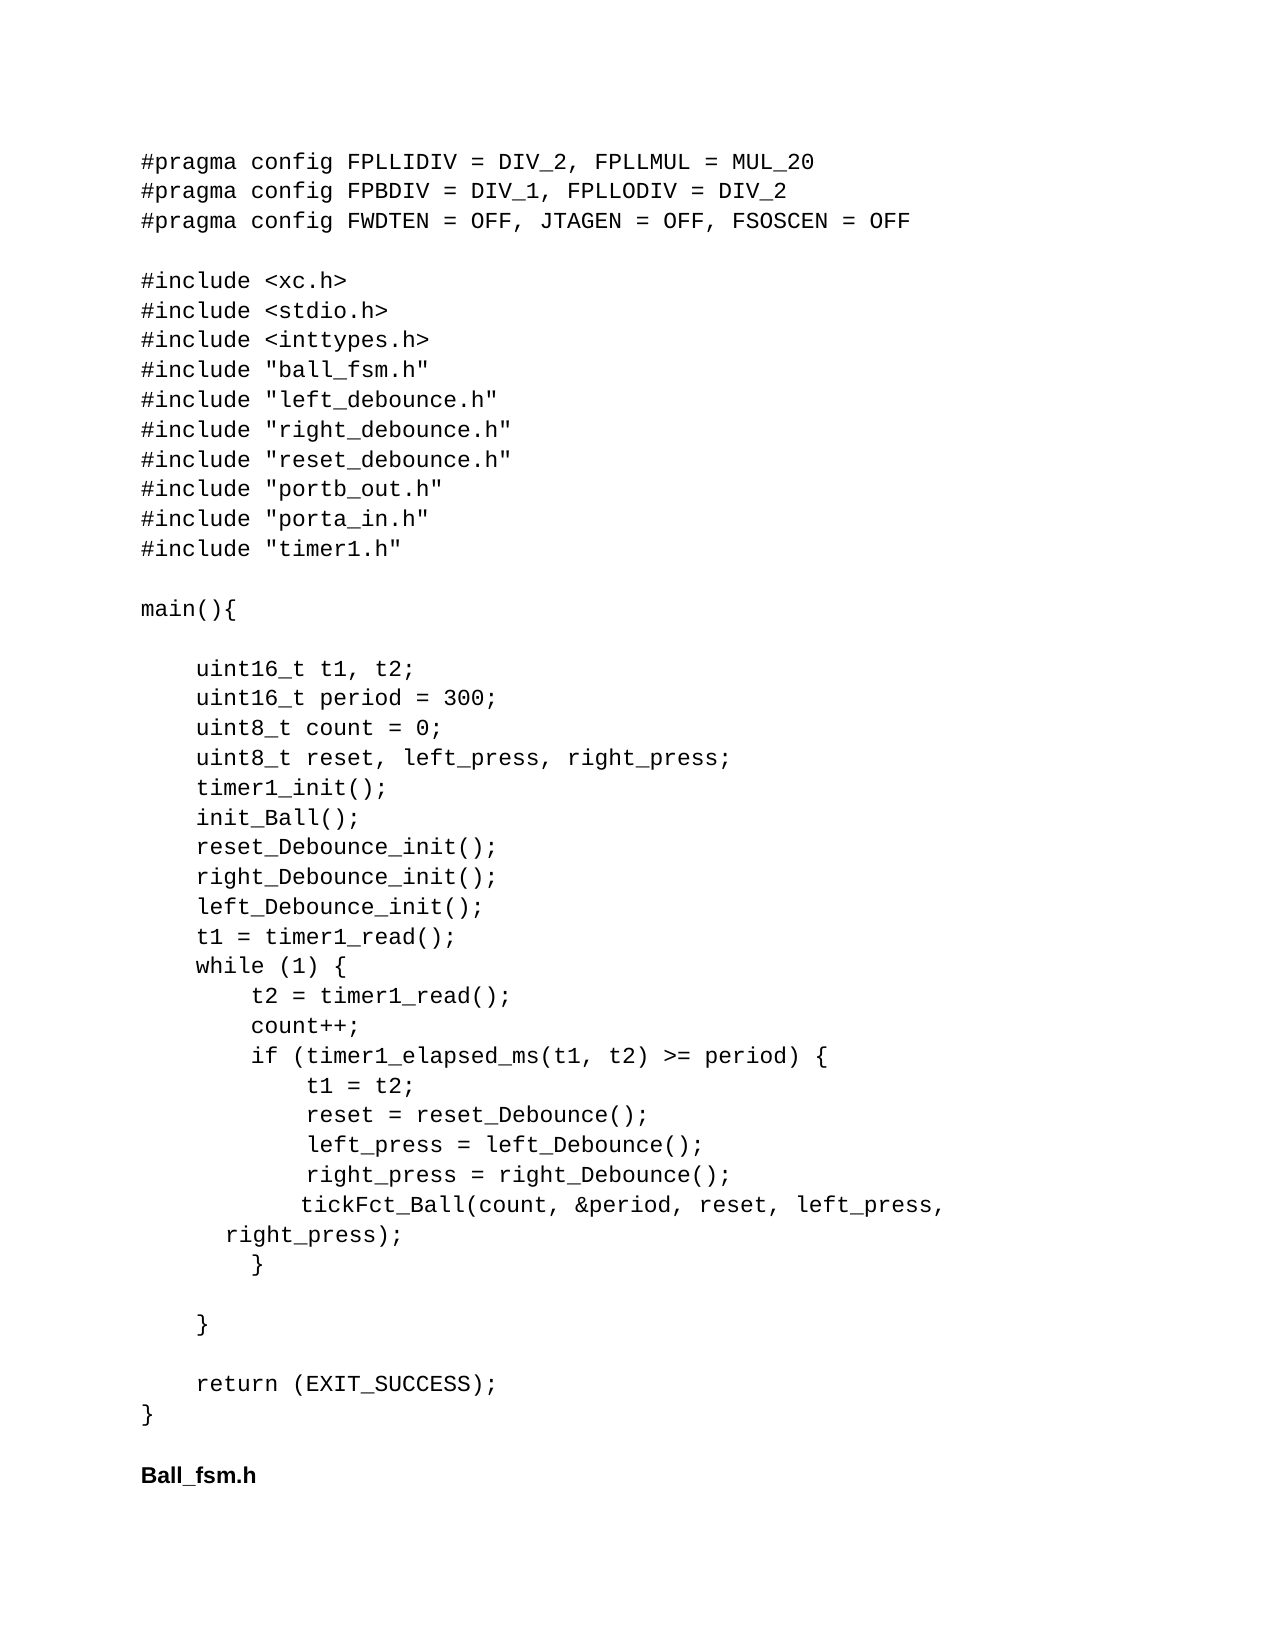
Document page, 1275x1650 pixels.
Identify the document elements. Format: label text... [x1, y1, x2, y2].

text left_Debounce_init(); [141, 895, 1125, 921]
text #include "portb_out.h" [141, 478, 1125, 504]
text uint8_t count = 0; [141, 716, 1125, 742]
text t2 = timer1_read(); [141, 984, 1125, 1011]
text uint16_t period = 300; [141, 687, 1125, 713]
text Ball_fsm.h [141, 1462, 1125, 1489]
text right_press = right_Debounce(); [141, 1163, 1125, 1189]
text #include "left_debounce.h" [141, 388, 1125, 414]
text #include <stdio.h> [141, 299, 1125, 325]
text #include <xc.h> [141, 269, 1125, 295]
text count++; [141, 1014, 1125, 1040]
text #include "right_debounce.h" [141, 418, 1125, 444]
text #include <inttypes.h> [141, 329, 1125, 355]
text #include "timer1.h" [141, 537, 1125, 563]
text #include "ball_fsm.h" [141, 358, 1125, 384]
text #include "porta_in.h" [141, 507, 1125, 533]
text } [141, 1402, 1125, 1428]
text init_Ball(); [141, 806, 1125, 832]
text t1 = t2; [141, 1074, 1125, 1100]
text timer1_init(); [141, 776, 1125, 802]
text if (timer1_elapsed_ms(t1, t2) >= period) { [141, 1044, 1125, 1070]
text left_press = left_Debounce(); [141, 1133, 1125, 1159]
text reset = reset_Debounce(); [141, 1104, 1125, 1130]
text #include "reset_debounce.h" [141, 448, 1125, 474]
text tickFct_Ball(count, &period, reset, left_press, right_press); [225, 1193, 1125, 1249]
text #pragma config FWDTEN = OFF, JTAGEN = OFF, FSOSCEN = OFF [141, 209, 1125, 236]
text right_Debounce_init(); [141, 865, 1125, 891]
text reset_Debounce_init(); [141, 836, 1125, 862]
text while (1) { [141, 955, 1125, 981]
text uint8_t reset, left_press, right_press; [141, 746, 1125, 772]
text uint16_t t1, t2; [141, 657, 1125, 683]
text return (EXIT_SUCCESS); [141, 1373, 1125, 1399]
text } [141, 1313, 1125, 1339]
text } [141, 1253, 1125, 1279]
text #pragma config FPLLIDIV = DIV_2, FPLLMUL = MUL_20 [141, 150, 1125, 176]
text t1 = timer1_read(); [141, 925, 1125, 951]
text #pragma config FPBDIV = DIV_1, FPLLODIV = DIV_2 [141, 180, 1125, 206]
text main(){ [141, 597, 1125, 623]
